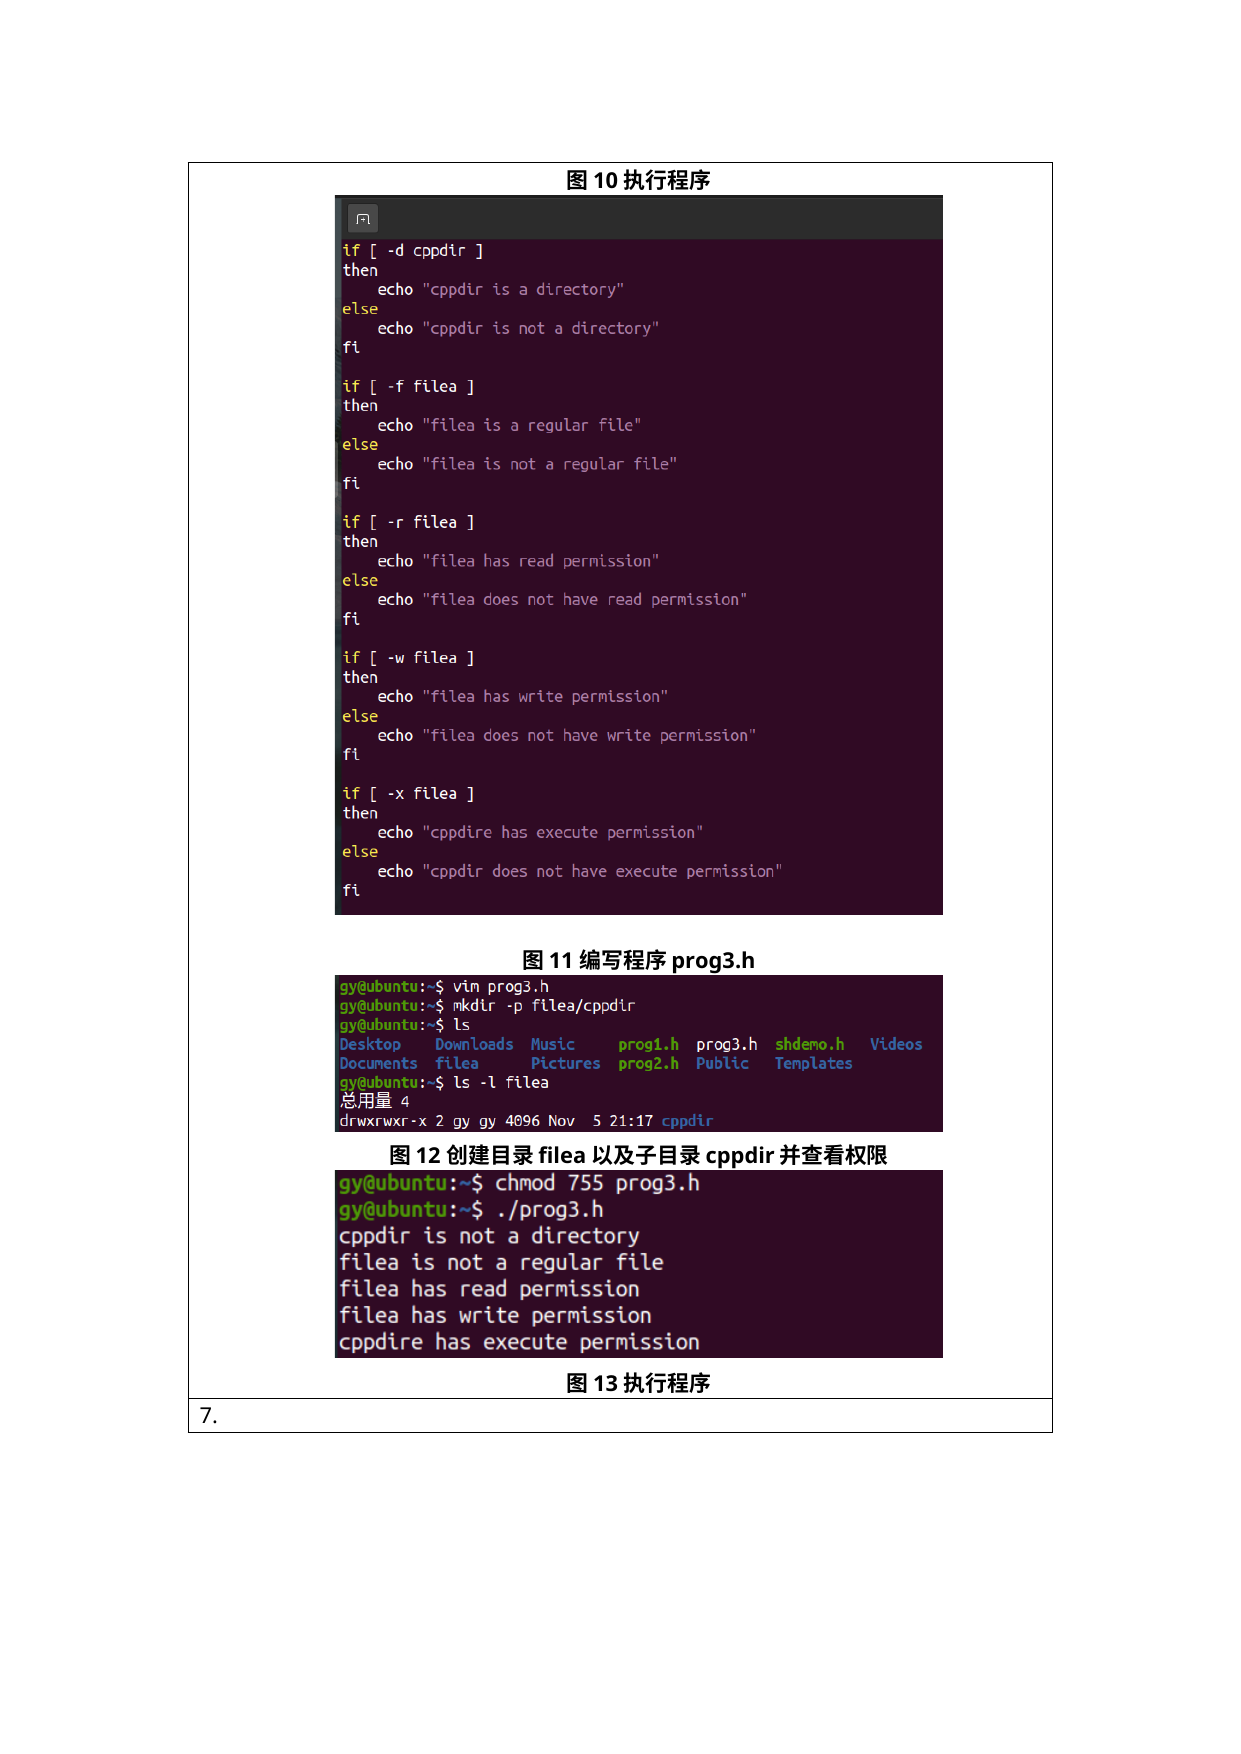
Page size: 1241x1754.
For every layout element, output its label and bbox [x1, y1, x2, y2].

picture [334, 195, 943, 915]
table_cell [189, 163, 1052, 1398]
picture [334, 975, 943, 1132]
picture [334, 1170, 943, 1358]
table_cell [189, 1399, 1052, 1432]
